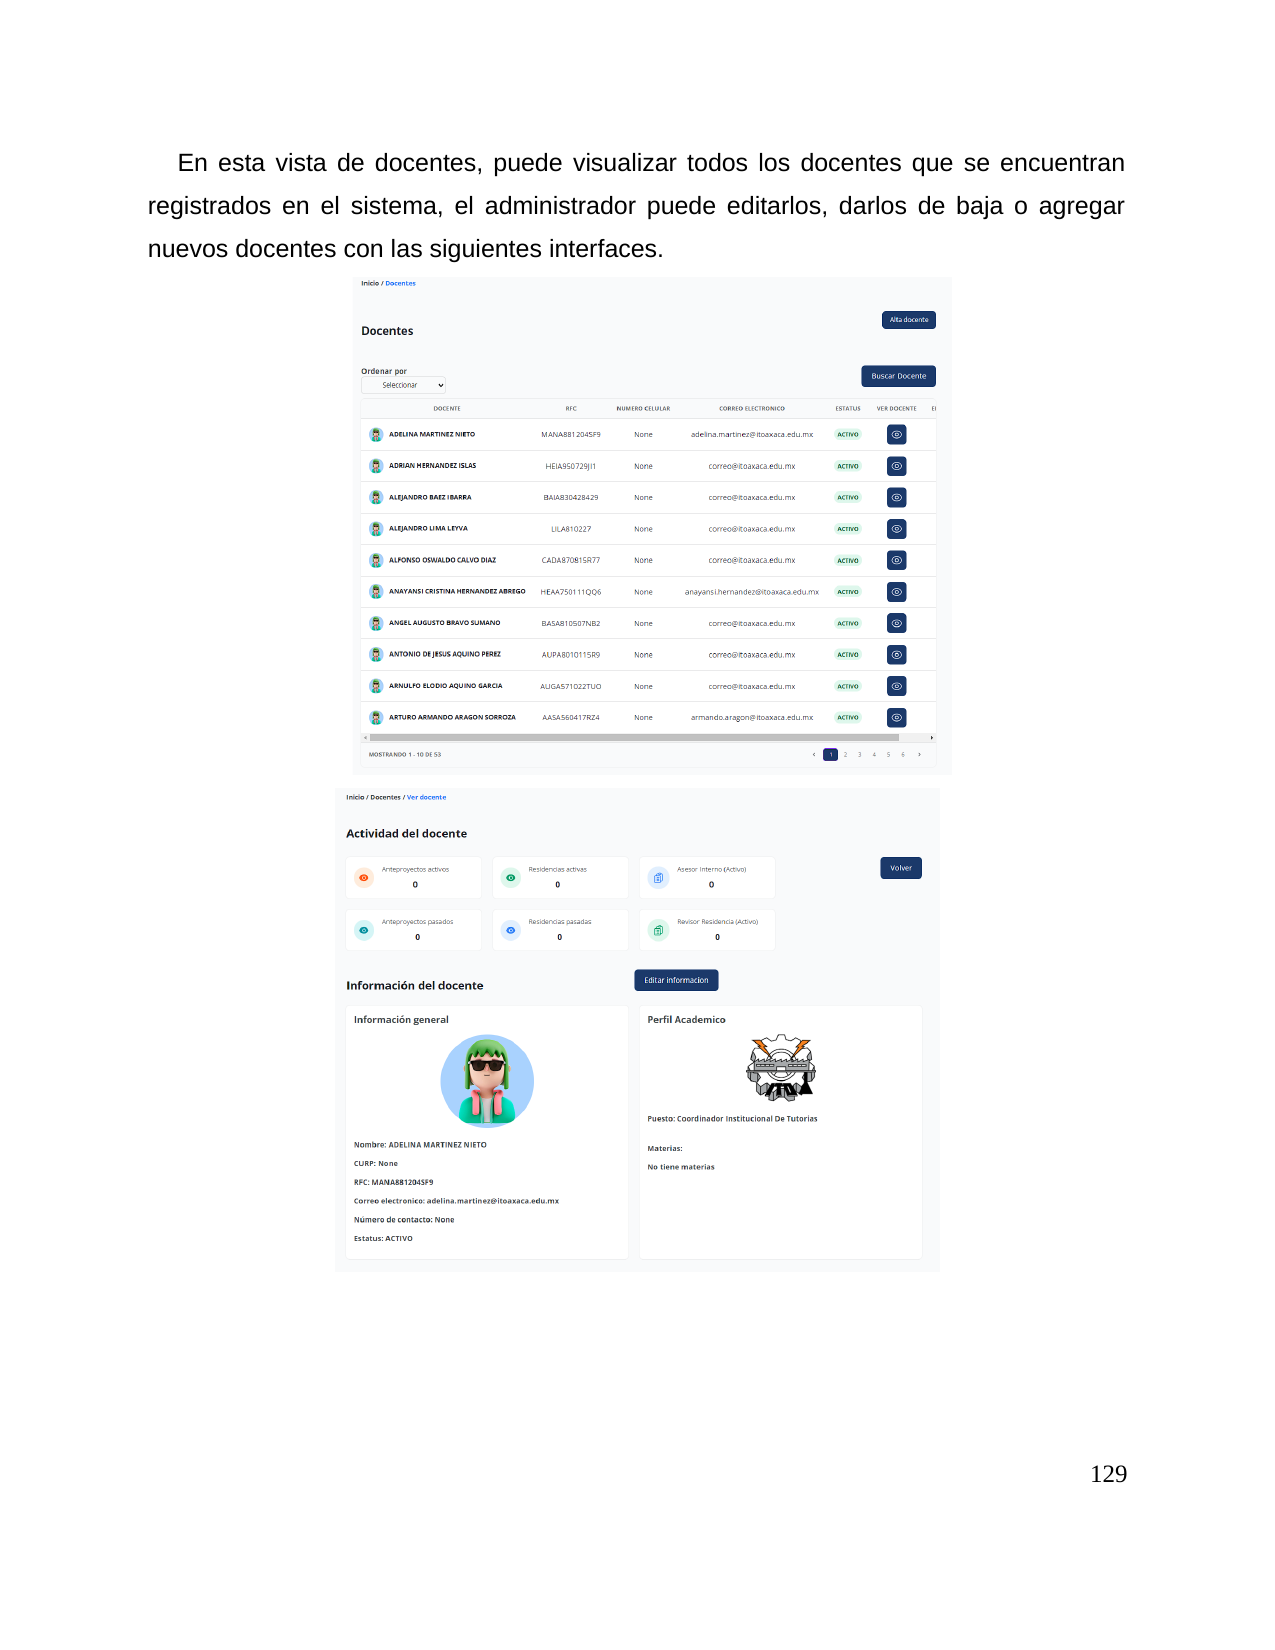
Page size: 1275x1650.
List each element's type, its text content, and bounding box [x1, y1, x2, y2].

text En esta vista de docentes, puede visualizar todos los docentes que se encuentran registrados en el sistema, el administrador puede editarlos, darlos de baja o agregar nuevos docentes con las siguientes interfaces. [148, 148, 1127, 263]
picture [335, 788, 940, 1272]
picture [352, 277, 952, 775]
